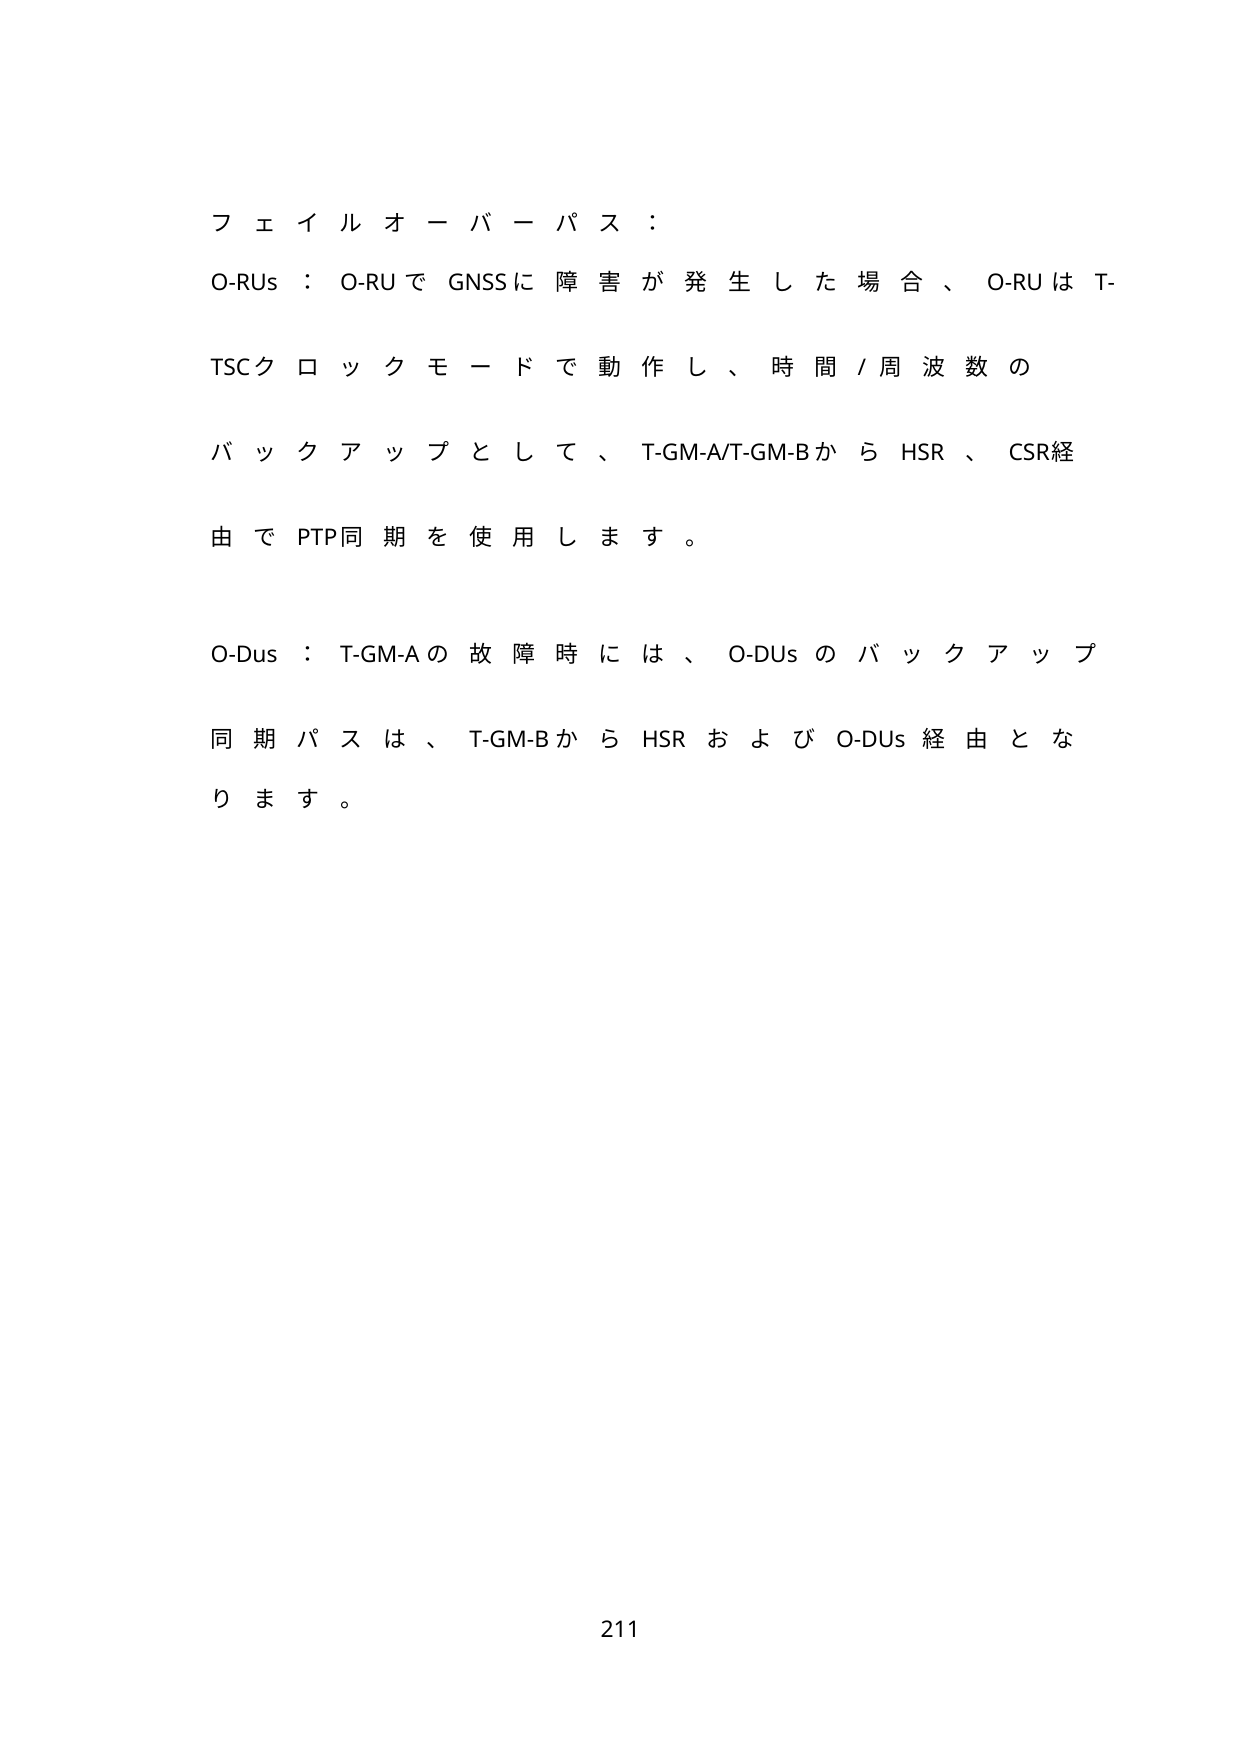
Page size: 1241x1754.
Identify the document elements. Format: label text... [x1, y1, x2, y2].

text フェイルオーバーパス： [192, 204, 1116, 238]
text O-RUs：O-RUでGNSSに障害が発生した場合、O-RUはT-TSCクロックモードで動作し、時間/周波数のバックアップとして、T-GM-A/T-GM-BからHSR、CSR経由でPTP同期を使用します。 [192, 247, 1116, 568]
text O-Dus：T-GM-Aの故障時には、O-DUsのバックアップ同期パスは、T-GM-BからHSRおよびO-DUs経由となります。 [192, 620, 1116, 814]
